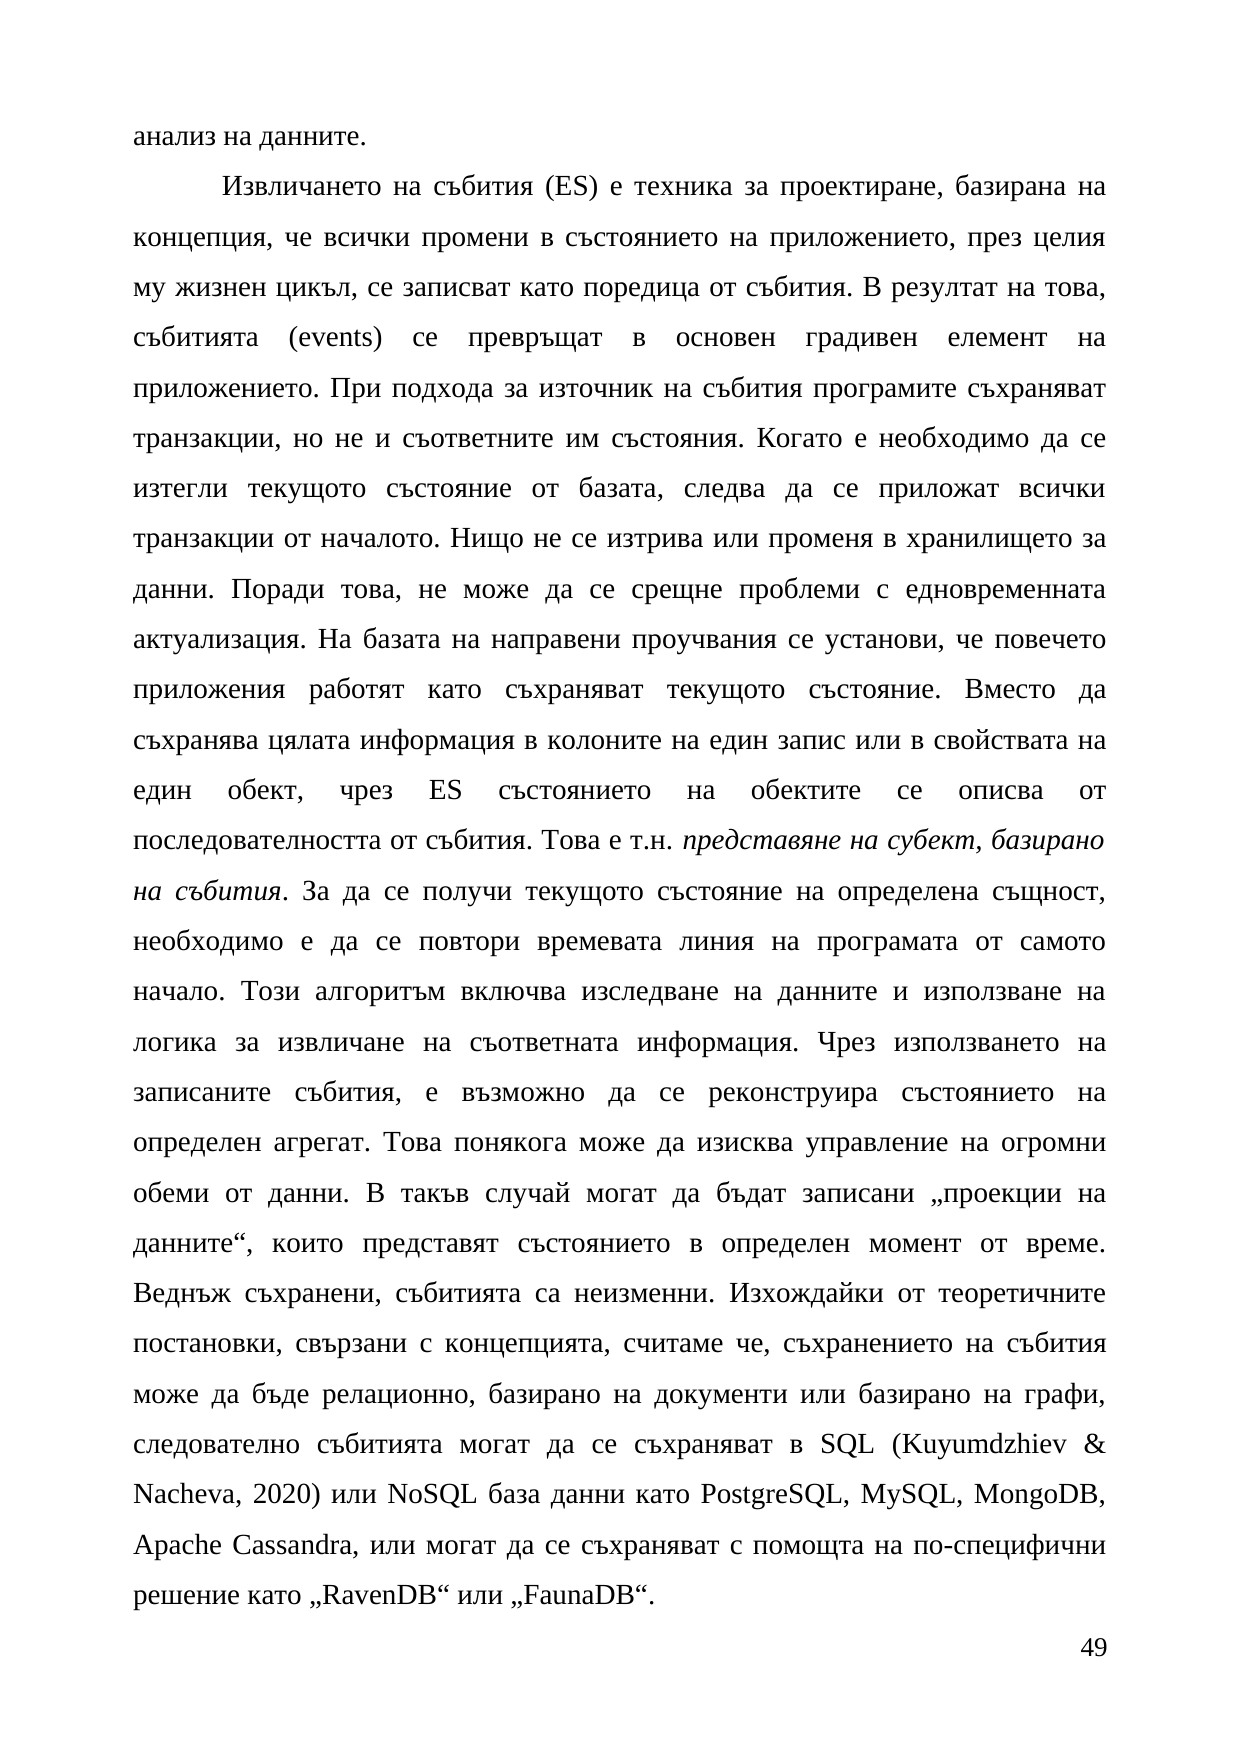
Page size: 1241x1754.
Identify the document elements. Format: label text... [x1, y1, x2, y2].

text Извличането на събития (ES) е техника за проектиране, базирана на концепция, че всички промени в състоянието на приложението, през целия му жизнен цикъл, се записват като поредица от събития. В резултат на това, събитията (events) се превръщат в основен градивен елемент на приложението. При подхода за източник на събития програмите съхраняват транзакции, но не и съответните им състояния. Когато е необходимо да се изтегли текущото състояние от базата, следва да се приложат всички транзакции от началото. Нищо не се изтрива или променя в хранилището за данни. Поради това, не може да се срещне проблеми с едновременната актуализация. На базата на направени проучвания се установи, че повечето приложения работят като съхраняват текущото състояние. Вместо да съхранява цялата информация в колоните на един запис или в свойствата на един обект, чрез ES състоянието на обектите се описва от последователността от събития. Това е т.н. представяне на субект, базирано на събития. За да се получи текущото състояние на определенa същност, необходимо е да се повтори времевата линия на програмата от самото начало. Този алгоритъм включва изследване на данните и използване на логика за извличане на съответната информация. Чрез използването на записаните събития, е възможно да се реконструира състоянието на определен агрегат. Това понякога може да изисква управление на огромни обеми от данни. В такъв случай могат да бъдат записани „проекции на данните“, които представят състоянието в определен момент от време. Веднъж съхранени, събитията са неизменни. Изхождайки от теоретичните постановки, свързани с концепцията, считаме че, съхранението на събития може да бъде релационно, базирано на документи или базирано на графи, следователно събитията могат да се съхраняват в SQL (Kuyumdzhiev & Nacheva, 2020) или NoSQL база данни като PostgreSQL, MySQL, MongoDB, Apache Cassandra, или могат да се съхраняват с помощта на по-специфични решение като „RavenDB“ или „FaunaDB“. [133, 168, 1107, 1611]
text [133, 118, 1107, 152]
